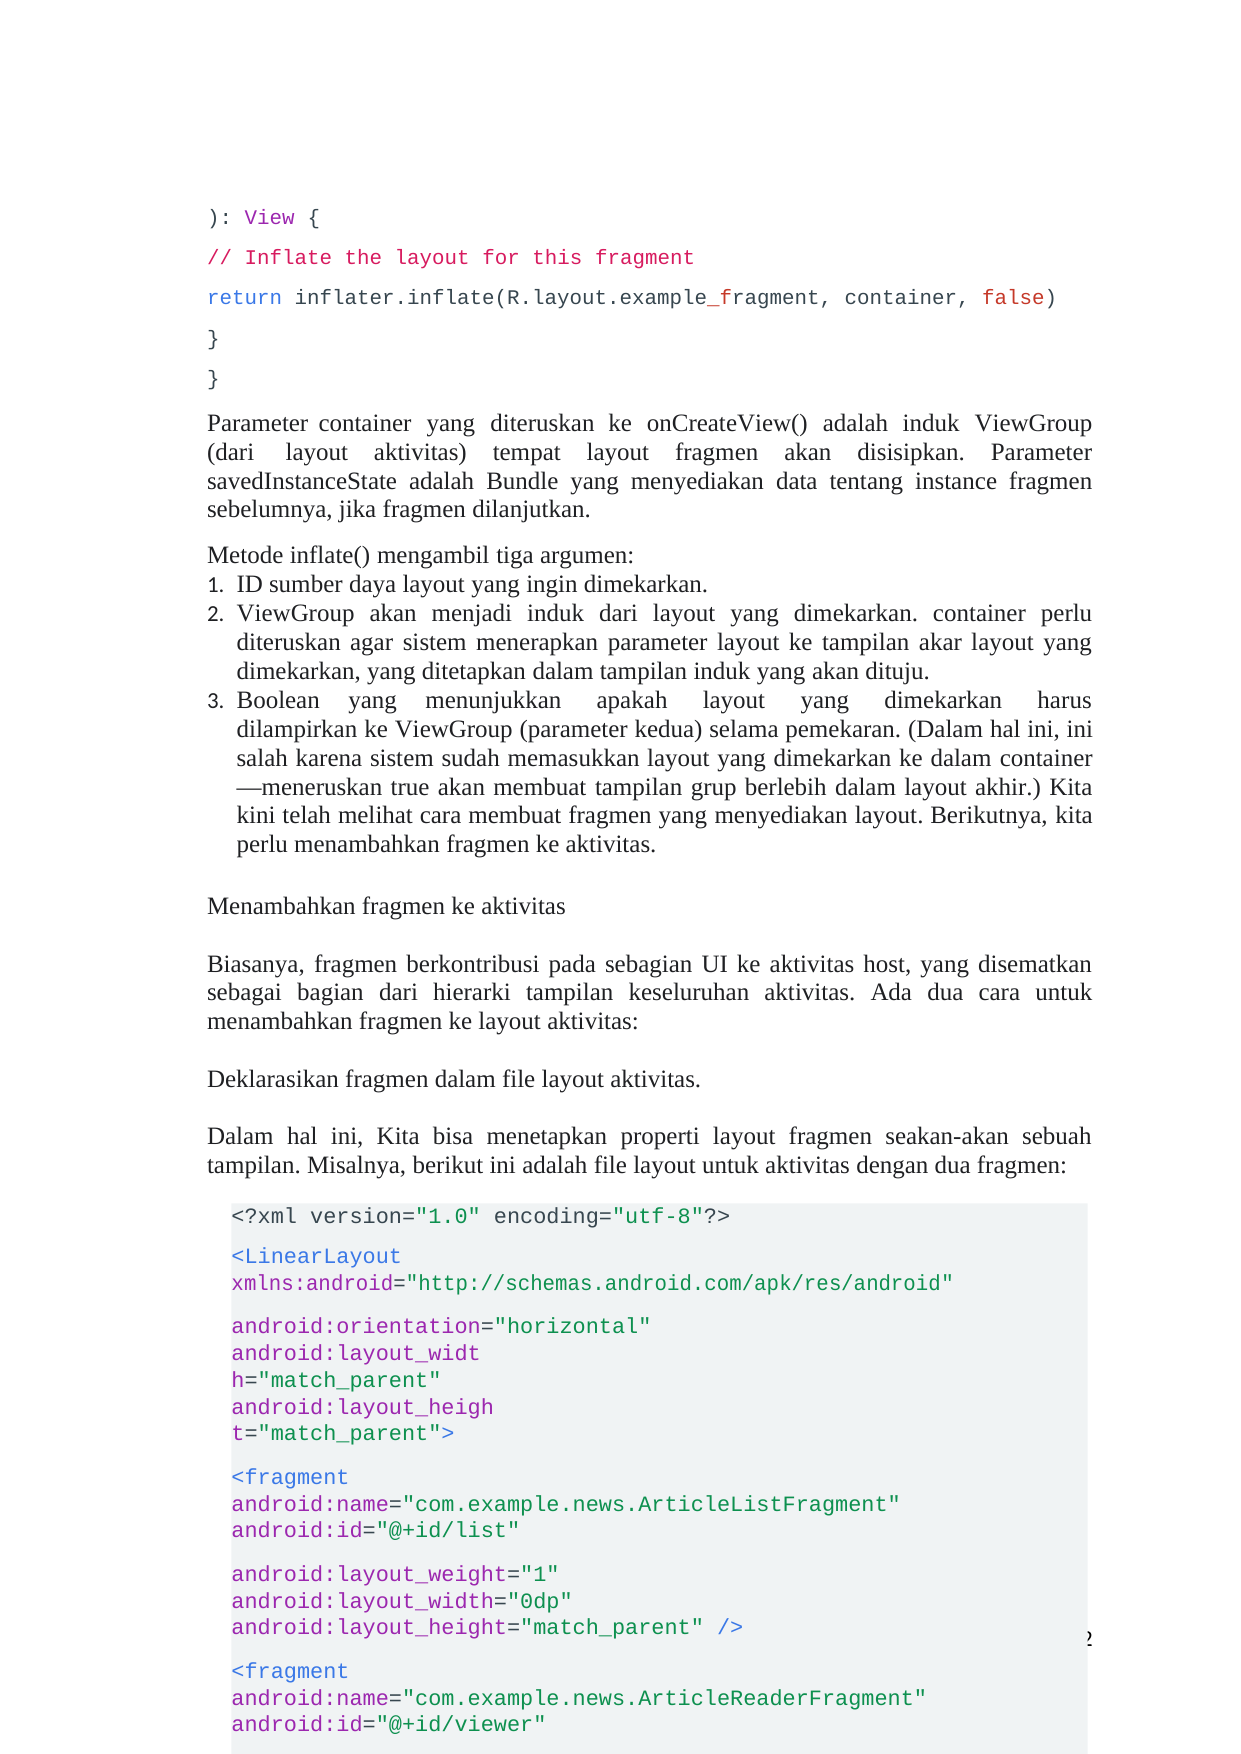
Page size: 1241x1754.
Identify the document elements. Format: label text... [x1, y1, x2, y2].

list Boolean yang menunjukkan apakah layout yang dimekarkan harus dilampirkan ke ViewGroup (parameter kedua) selama pemekaran. (Dalam hal ini, ini salah karena sistem sudah memasukkan layout yang dimekarkan ke dalam container—meneruskan true akan membuat tampilan grup berlebih dalam layout akhir.) Kita kini telah melihat cara membuat fragmen yang menyediakan layout. Berikutnya, kita perlu menambahkan fragmen ke aktivitas. [207, 685, 1093, 858]
text ): View { [207, 207, 1092, 230]
text // Inflate the layout for this fragment [207, 247, 1092, 271]
list ViewGroup akan menjadi induk dari layout yang dimekarkan. container perlu diteruskan agar sistem menerapkan parameter layout ke tampilan akar layout yang dimekarkan, yang ditetapkan dalam tampilan induk yang akan dituju. [207, 598, 1093, 685]
text Deklarasikan fragmen dalam file layout aktivitas. [207, 1064, 1092, 1092]
text return inflater.inflate(R.layout.example_fragment, container, false) [207, 287, 1092, 311]
text Biasanya, fragmen berkontribusi pada sebagian UI ke aktivitas host, yang disematkan sebagai bagian dari hierarki tampilan keseluruhan aktivitas. Ada dua cara untuk menambahkan fragmen ke layout aktivitas: [207, 949, 1093, 1035]
text Dalam hal ini, Kita bisa menetapkan properti layout fragmen seakan-akan sebuah tampilan. Misalnya, berikut ini adalah file layout untuk aktivitas dengan dua fragmen: [207, 1121, 1093, 1179]
text Menambahkan fragmen ke aktivitas [207, 891, 1092, 920]
list ID sumber daya layout yang ingin dimekarkan. [207, 569, 1092, 598]
text Metode inflate() mengambil tiga argumen: [207, 540, 1093, 569]
text } [207, 328, 1092, 351]
text } [207, 368, 1092, 392]
text Parameter container yang diteruskan ke onCreateView() adalah induk ViewGroup (dari layout aktivitas) tempat layout fragmen akan disisipkan. Parameter savedInstanceState adalah Bundle yang menyediakan data tentang instance fragmen sebelumnya, jika fragmen dilanjutkan. [207, 408, 1092, 523]
